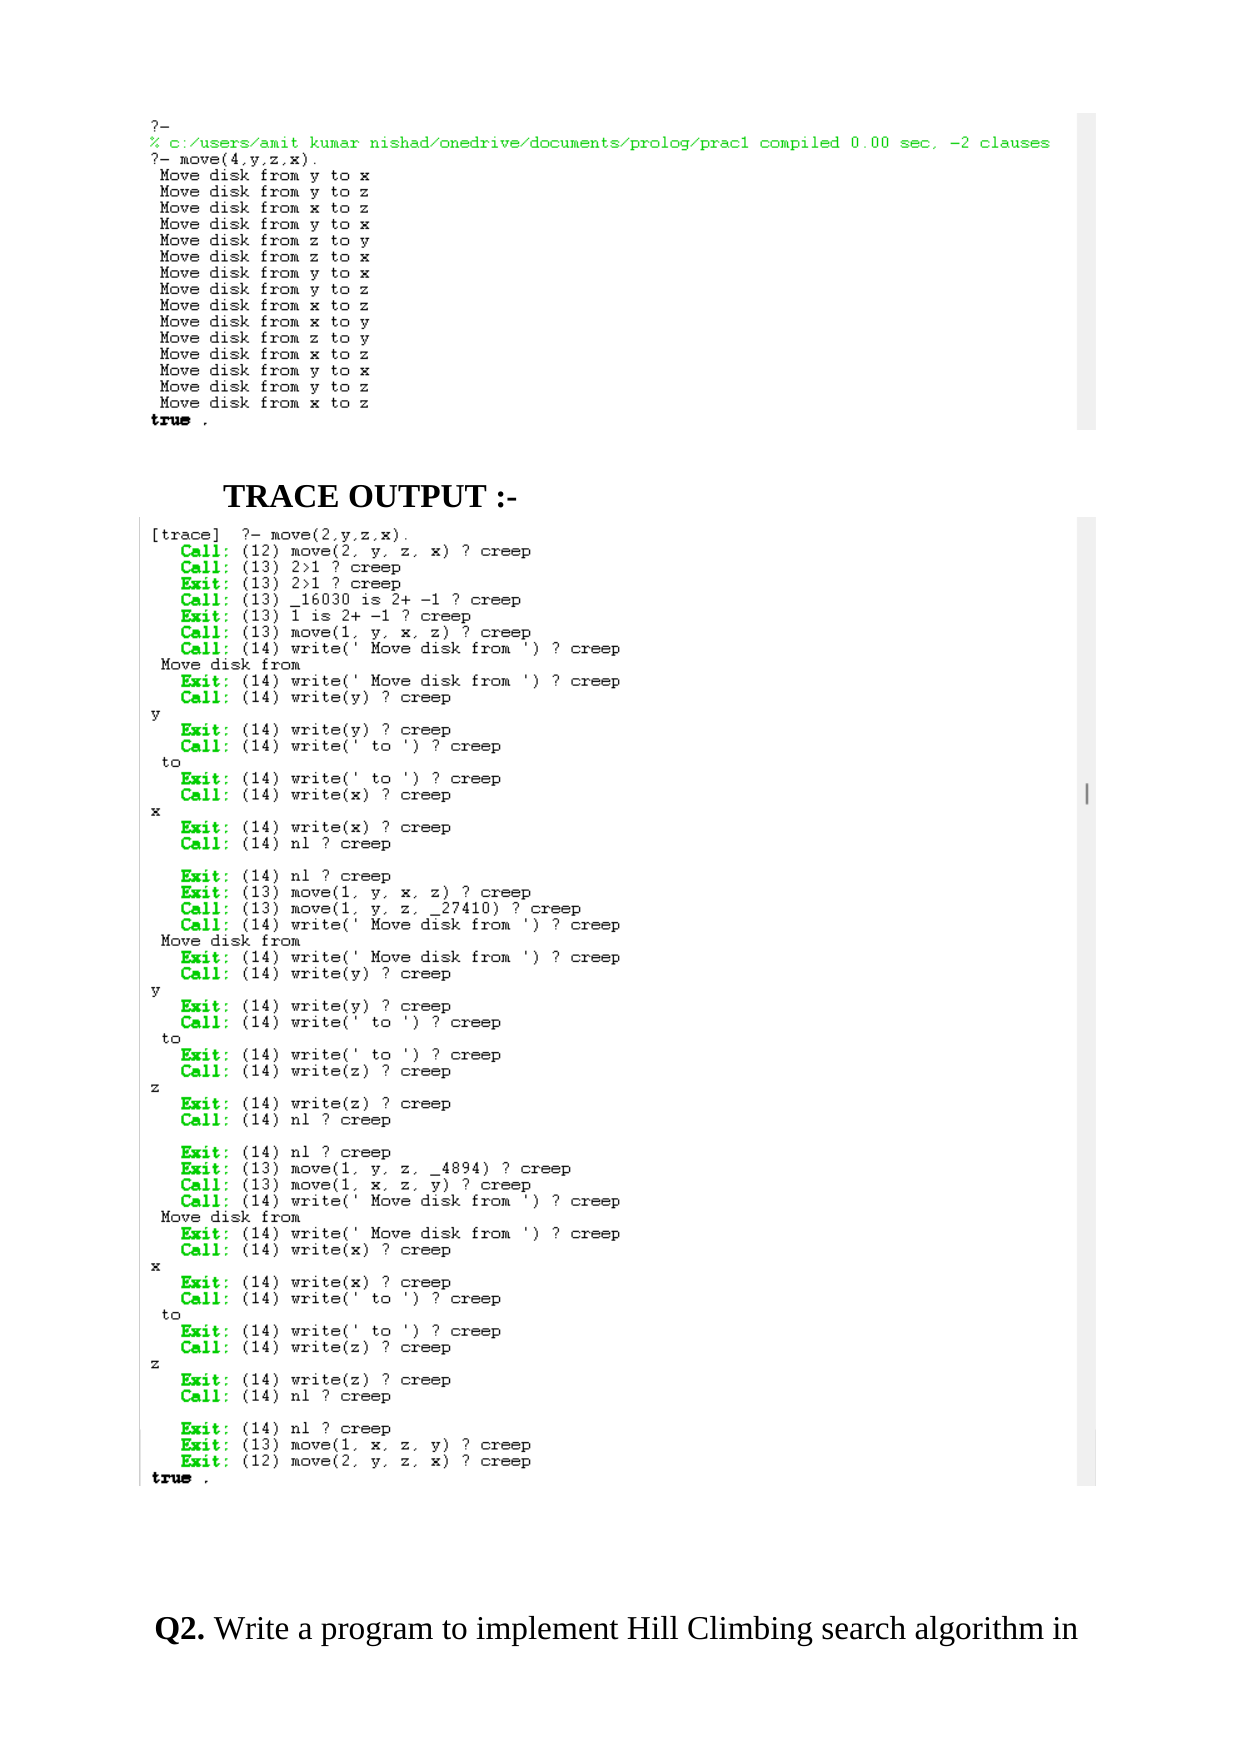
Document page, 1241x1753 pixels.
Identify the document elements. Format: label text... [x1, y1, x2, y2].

picture [139, 113, 1096, 430]
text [154, 1608, 1096, 1646]
picture [139, 517, 1096, 1486]
text TRACE OUTPUT :- [139, 476, 1096, 514]
